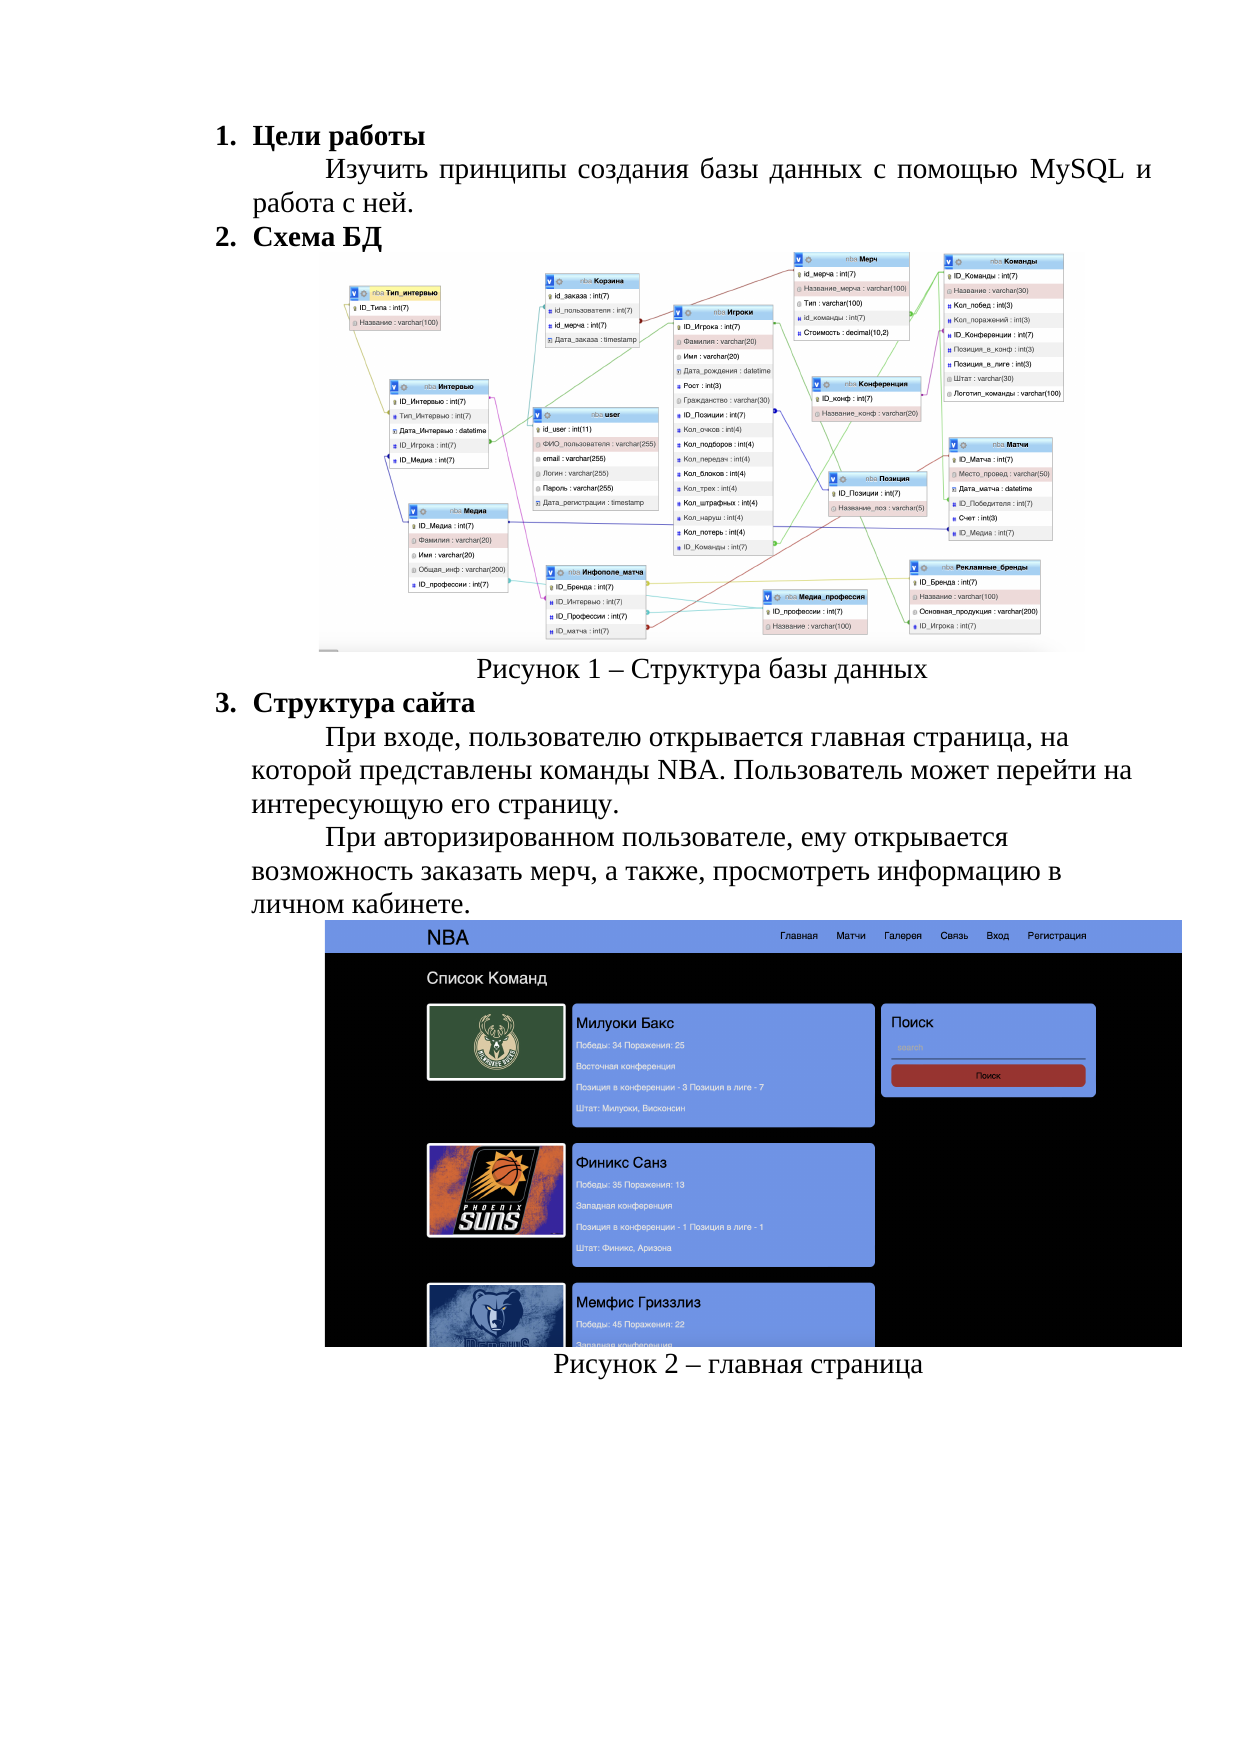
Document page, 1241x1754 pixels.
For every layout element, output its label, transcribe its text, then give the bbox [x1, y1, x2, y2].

list Схема БД [215, 219, 1152, 252]
text При входе, пользователю открывается главная страница, на которой представлены команды NBA. Пользователь может перейти на интересующую его страницу. [251, 719, 1152, 819]
list Структура сайта [215, 685, 1152, 719]
text Рисунок 2 – главная страница [251, 1346, 1152, 1380]
text Изучить принципы создания базы данных с помощью MySQL и работа с ней. [252, 152, 1152, 219]
text При авторизированном пользователе, ему открывается возможность заказать мерч, а также, просмотреть информацию в личном кабинете. [251, 819, 1152, 920]
list Рисунок 1 – Структура базы данных [252, 652, 1152, 685]
list Цели работы [215, 118, 1152, 152]
picture [318, 252, 1085, 652]
picture [324, 920, 1182, 1347]
